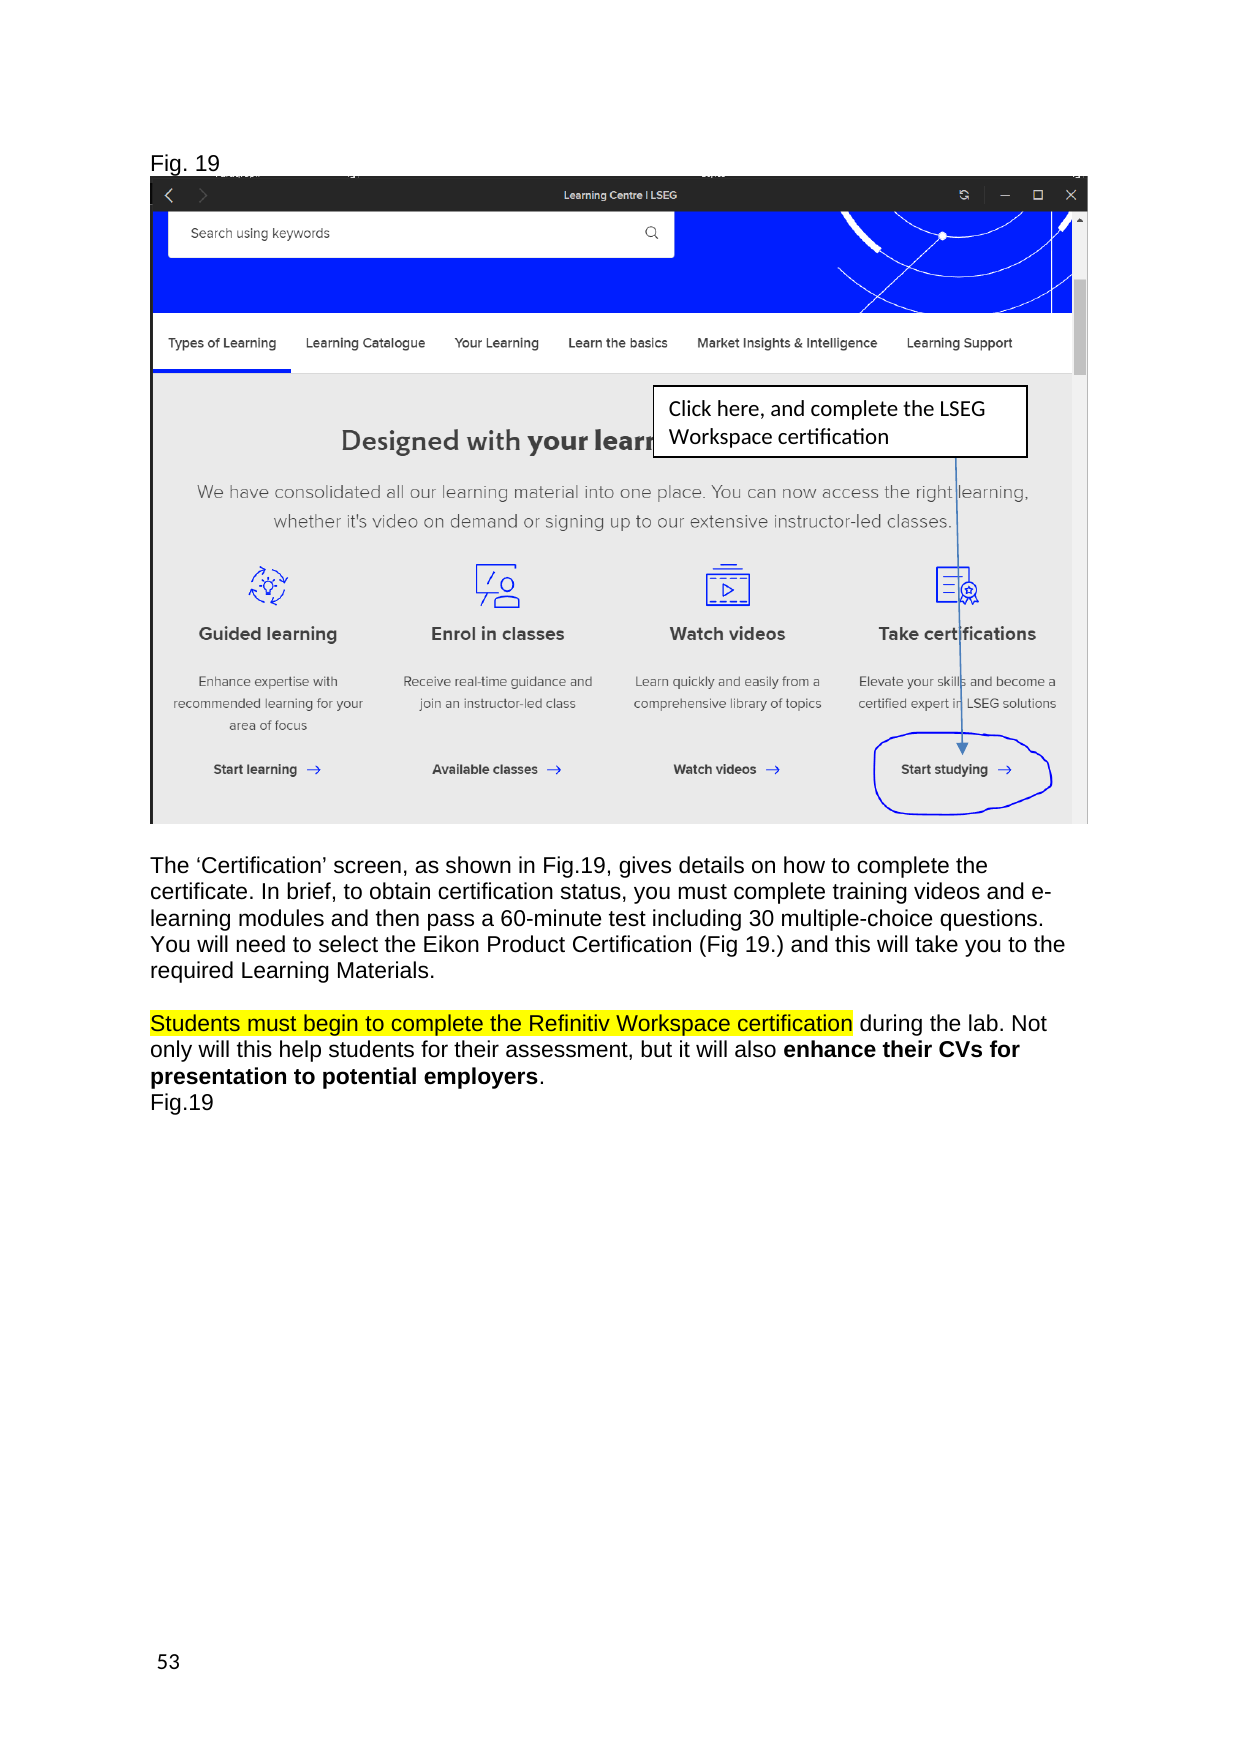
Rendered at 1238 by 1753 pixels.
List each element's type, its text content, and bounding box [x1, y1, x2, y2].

text Fig. 19 [150, 150, 1087, 176]
text Students must begin to complete the Refinitiv Workspace certification during the lab. Not only will this help students for their assessment, but it will also enhance their CVs for presentation to potential employers. [150, 1010, 1087, 1089]
text The ‘Certification’ screen, as shown in Fig.19, gives details on how to complete the certificate. In brief, to obtain certification status, you must complete training videos and e-learning modules and then pass a 60-minute test including 30 multiple-choice questions. You will need to select the Eikon Product Certification (Fig 19.) and this will take you to the required Learning Materials. [150, 852, 1087, 983]
picture [150, 176, 1088, 824]
text Fig.19 [150, 1089, 1087, 1115]
